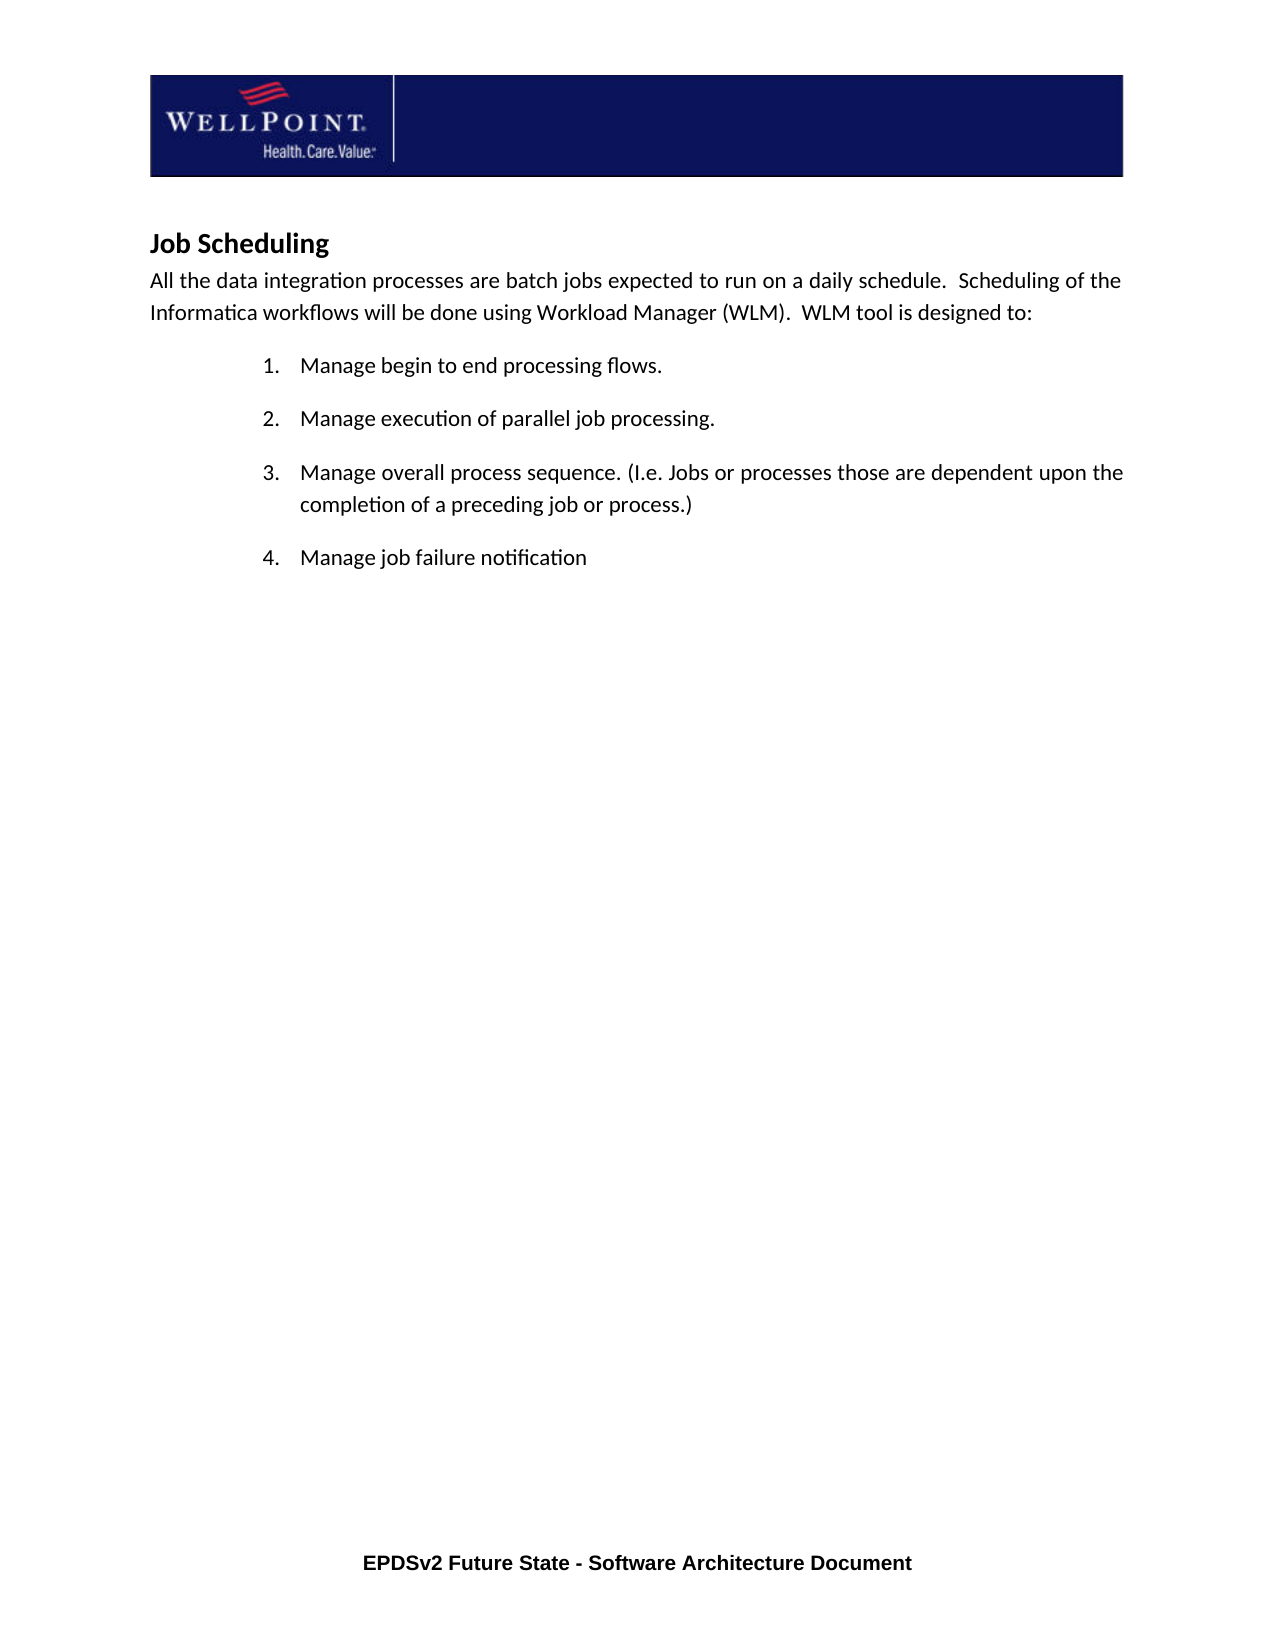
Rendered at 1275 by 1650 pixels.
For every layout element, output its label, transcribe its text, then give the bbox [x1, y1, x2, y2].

text All the data integration processes are batch jobs expected to run on a daily schedule. Scheduling of the Informatica workflows will be done using Workload Manager (WLM). WLM tool is designed to: [150, 266, 1125, 327]
picture [150, 75, 1124, 177]
list Manage job failure notification [262, 543, 1125, 571]
subtitle Job Scheduling [150, 225, 1125, 261]
list Manage execution of parallel job processing. [262, 404, 1125, 433]
list Manage begin to end processing flows. [262, 352, 1125, 379]
list Manage overall process sequence. (I.e. Jobs or processes those are dependent upon the completion of a preceding job or process.) [262, 458, 1125, 518]
